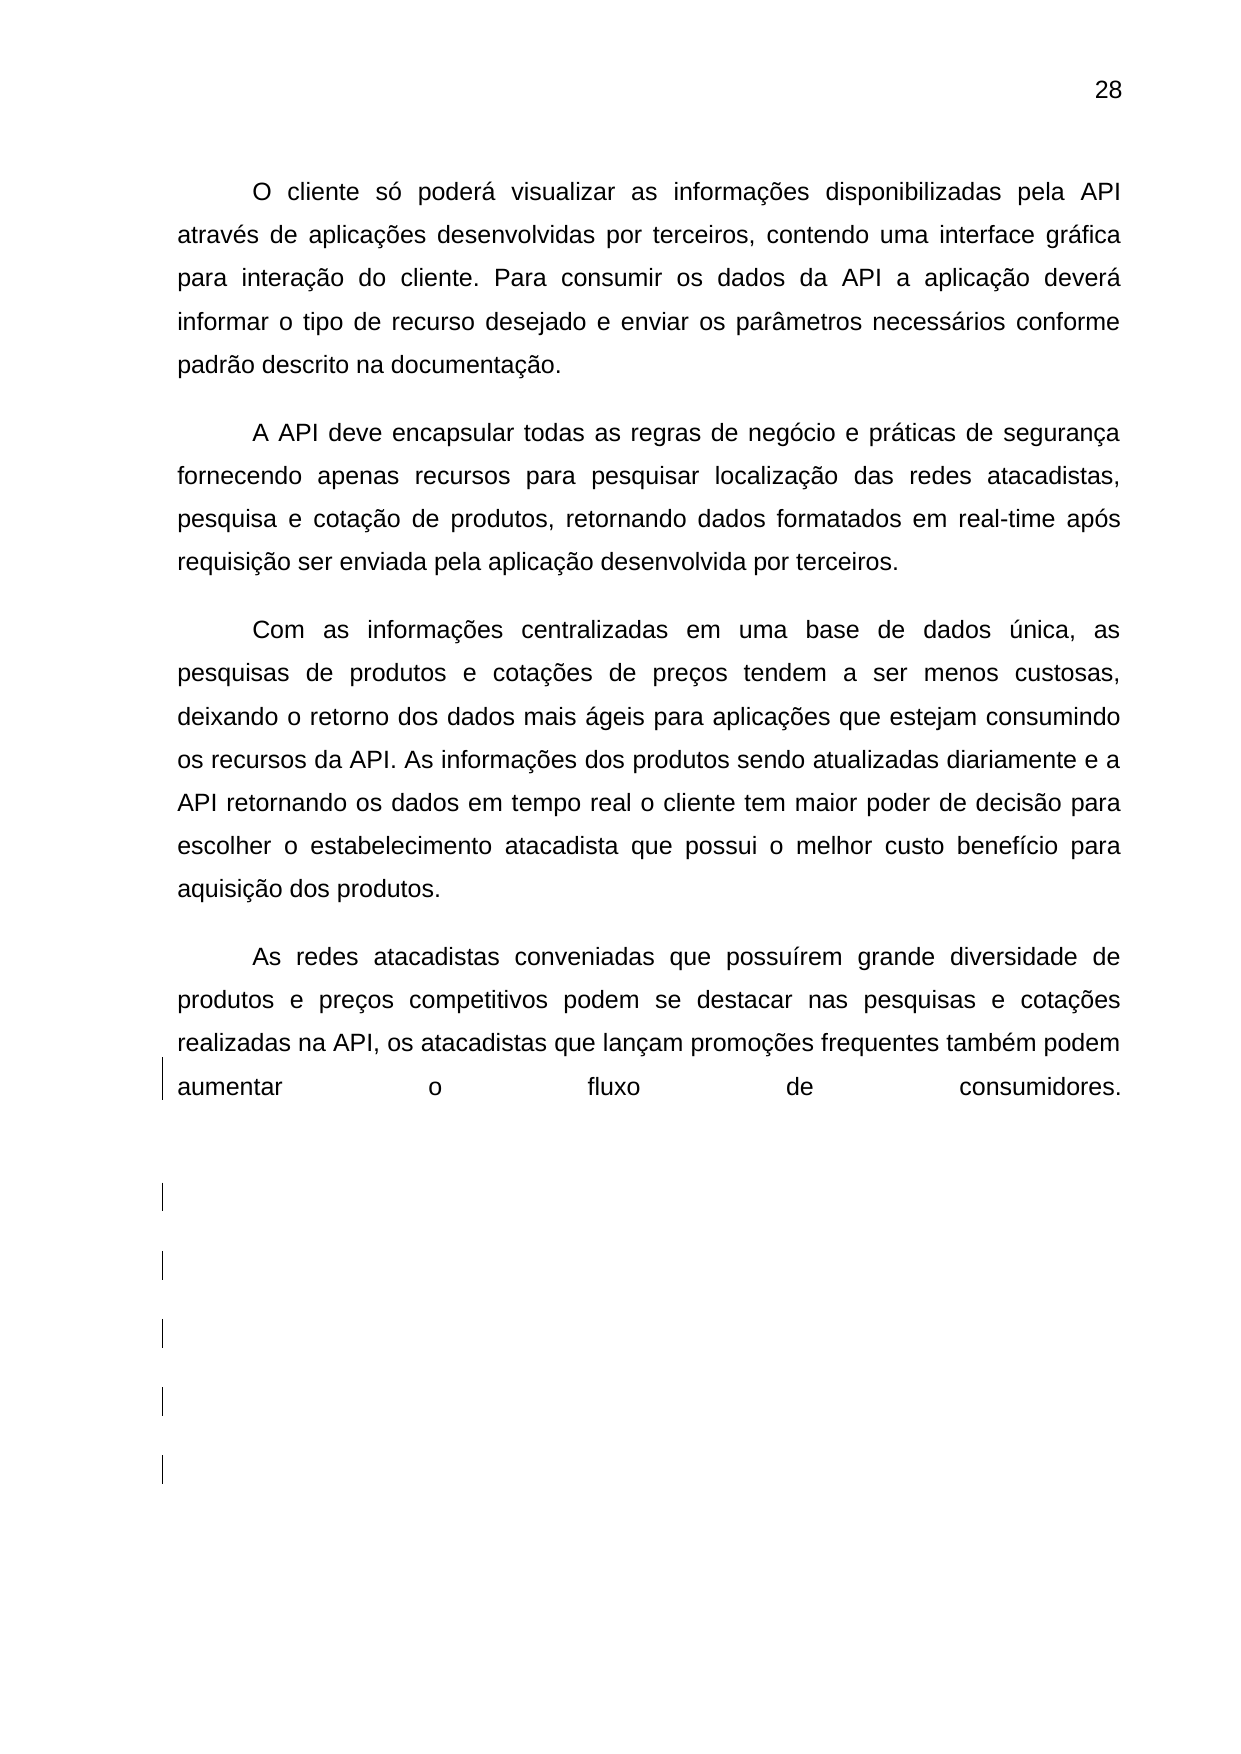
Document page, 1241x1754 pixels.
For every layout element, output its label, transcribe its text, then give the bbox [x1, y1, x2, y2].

text O cliente só poderá visualizar as informações disponibilizadas pela API através de aplicações desenvolvidas por terceiros, contendo uma interface gráfica para interação do cliente. Para consumir os dados da API a aplicação deverá informar o tipo de recurso desejado e enviar os parâmetros necessários conforme padrão descrito na documentação. [177, 177, 1122, 378]
text As redes atacadistas conveniadas que possuírem grande diversidade de produtos e preços competitivos podem se destacar nas pesquisas e cotações realizadas na API, os atacadistas que lançam promoções frequentes também podem aumentar o fluxo de consumidores. [177, 942, 1122, 1143]
text Com as informações centralizadas em uma base de dados única, as pesquisas de produtos e cotações de preços tendem a ser menos custosas, deixando o retorno dos dados mais ágeis para aplicações que estejam consumindo os recursos da API. As informações dos produtos sendo atualizadas diariamente e a API retornando os dados em tempo real o cliente tem maior poder de decisão para escolher o estabelecimento atacadista que possui o melhor custo benefício para aquisição dos produtos. [177, 615, 1122, 903]
text A API deve encapsular todas as regras de negócio e práticas de segurança fornecendo apenas recursos para pesquisar localização das redes atacadistas, pesquisa e cotação de produtos, retornando dados formatados em real-time após requisição ser enviada pela aplicação desenvolvida por terceiros. [177, 418, 1122, 576]
